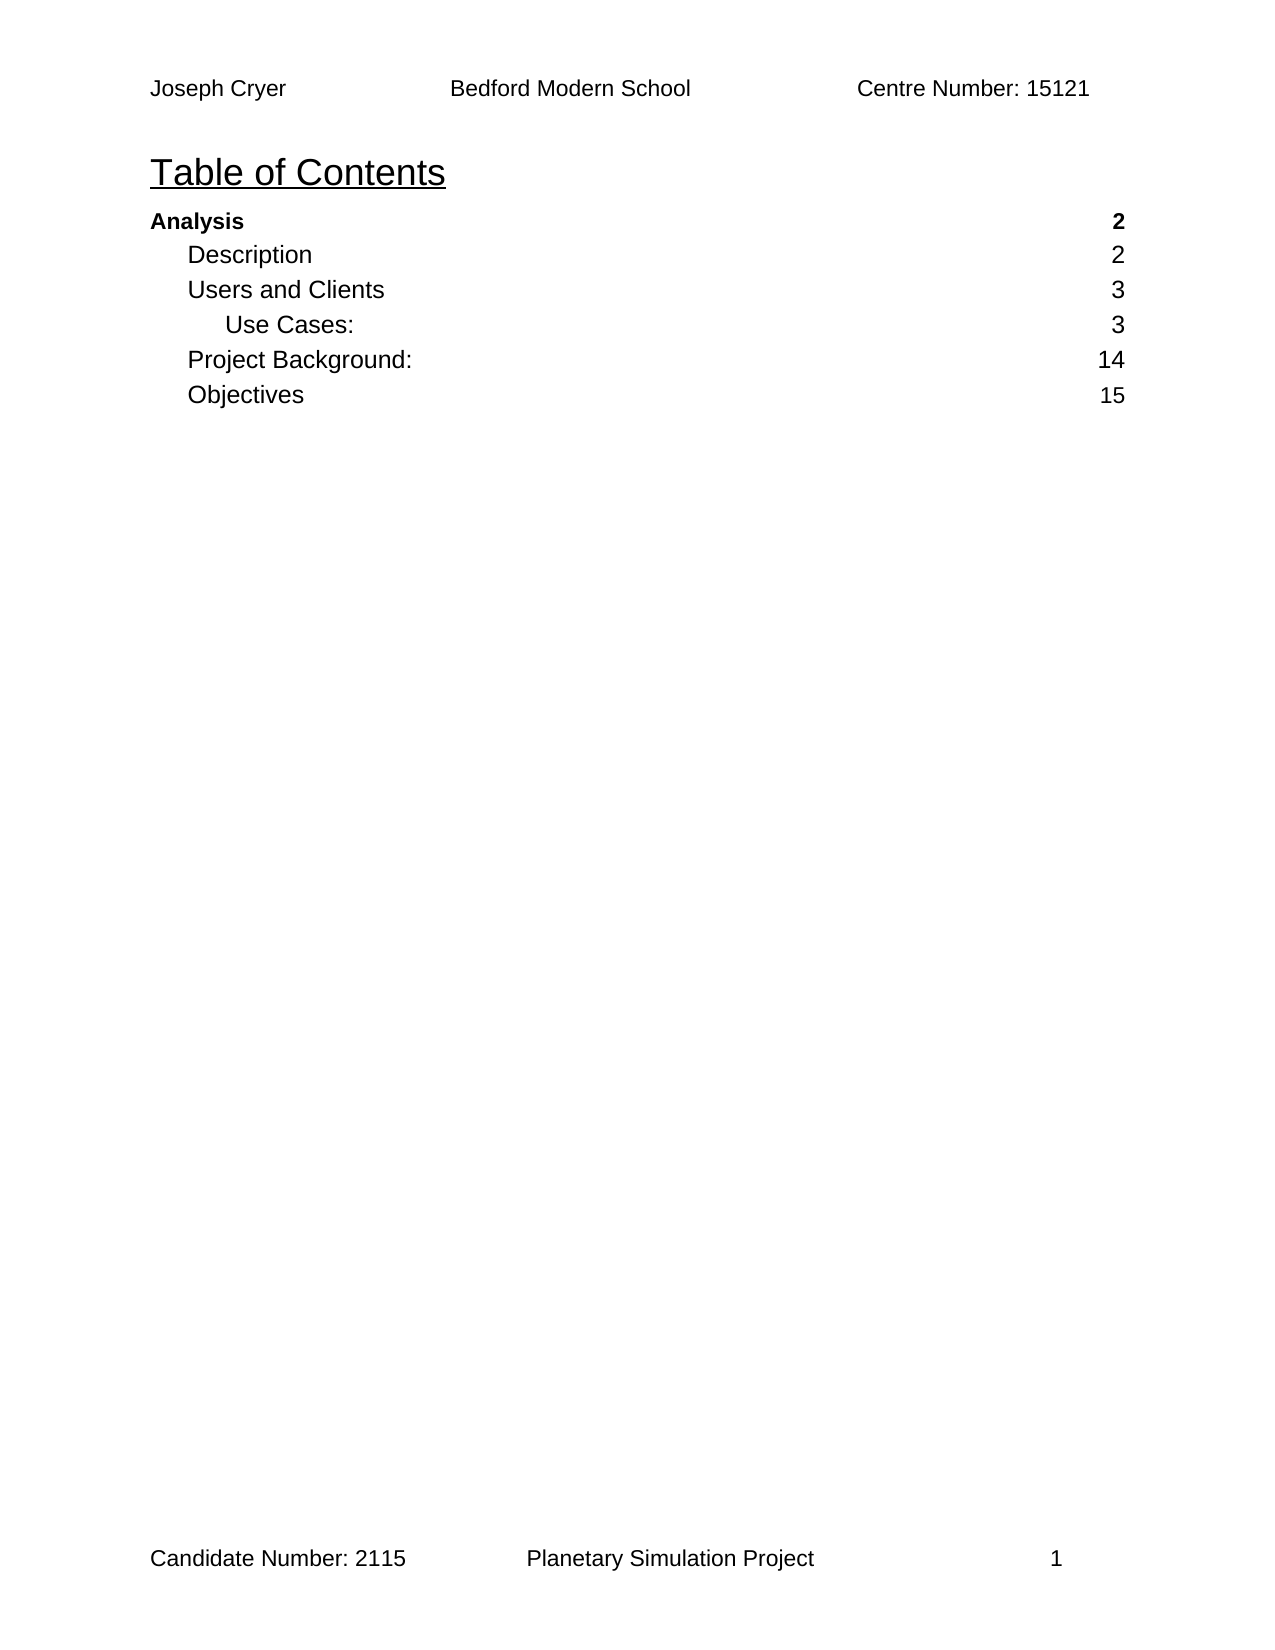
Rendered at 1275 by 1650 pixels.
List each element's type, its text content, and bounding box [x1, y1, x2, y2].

text Table of Contents [150, 150, 1125, 193]
